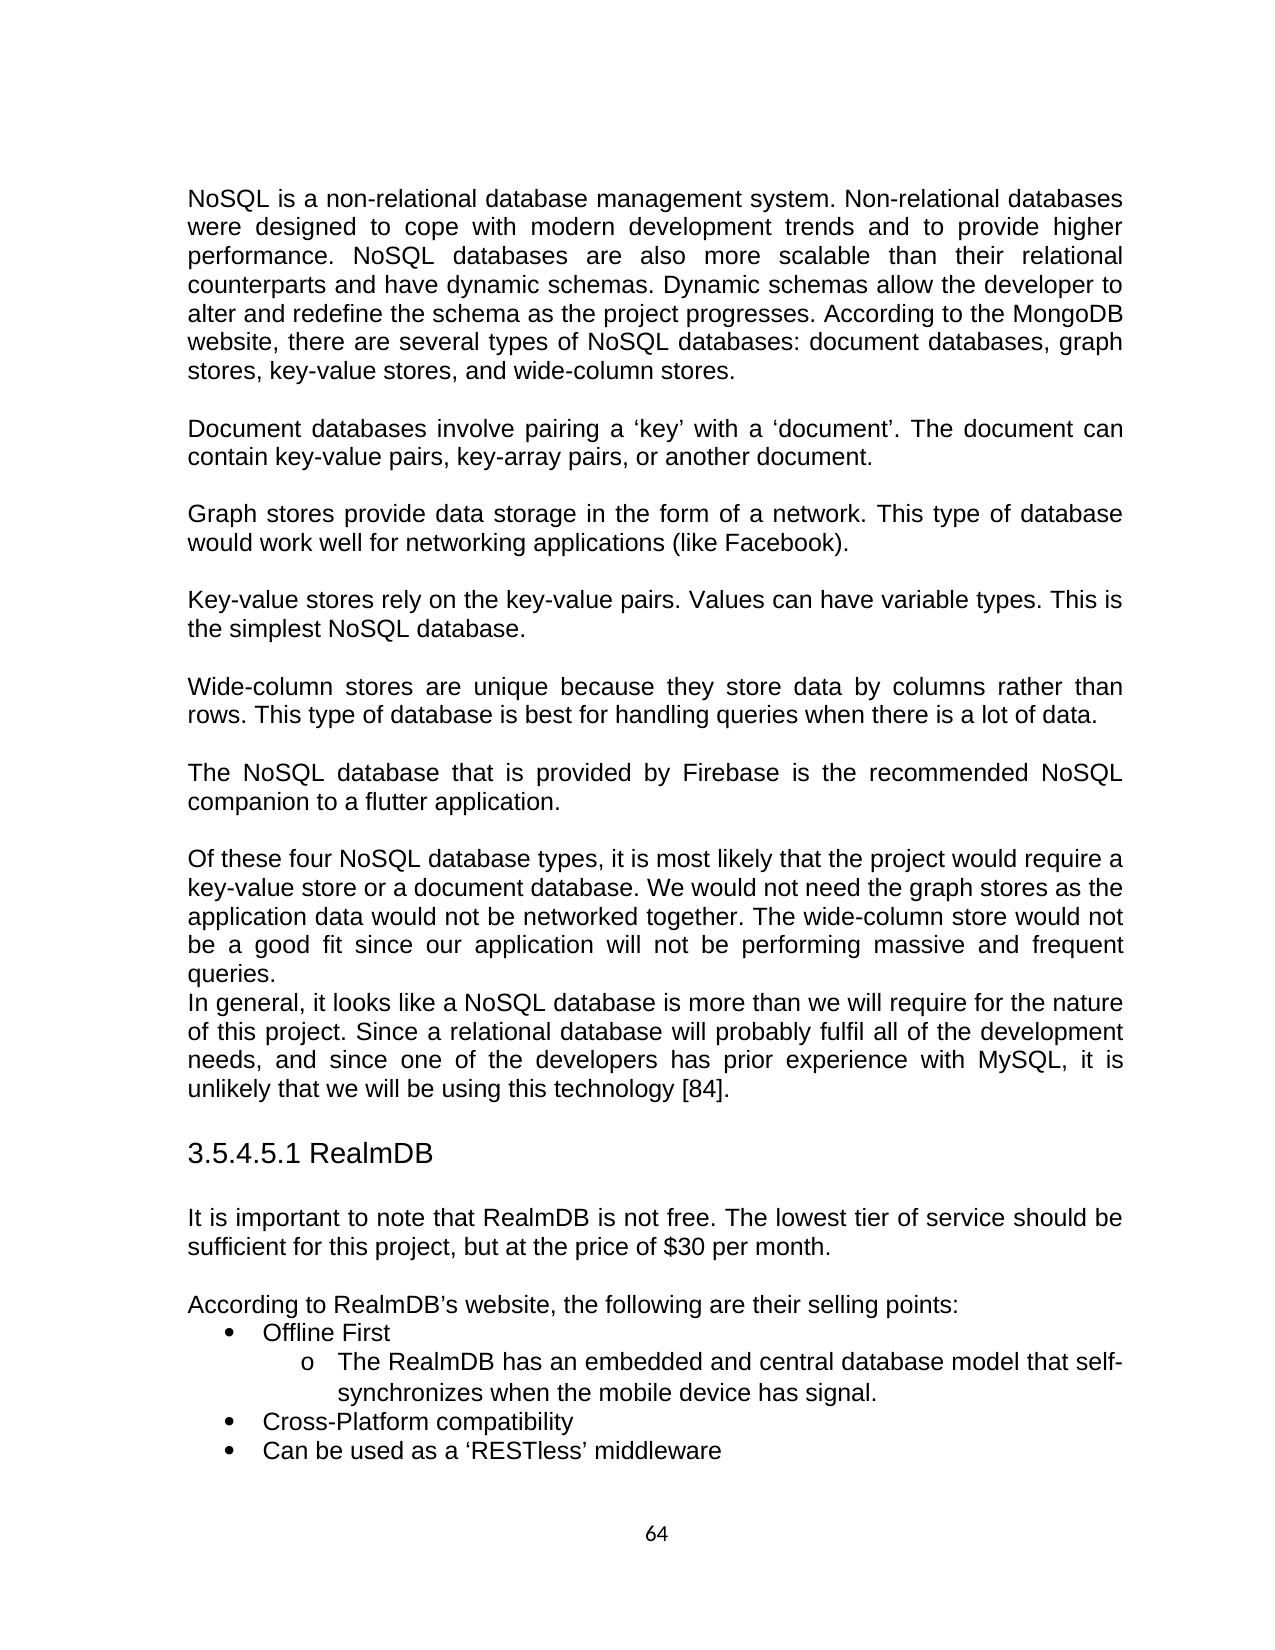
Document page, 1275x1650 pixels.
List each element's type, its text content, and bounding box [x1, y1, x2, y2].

list Cross-Platform compatibility [225, 1407, 1125, 1436]
text It is important to note that RealmDB is not free. The lowest tier of service should be sufficient for this project, but at the price of $30 per month. [187, 1203, 1125, 1261]
text Key-value stores rely on the key-value pairs. Values can have variable types. This is the simplest NoSQL database. [187, 585, 1125, 643]
text Document databases involve pairing a ‘key’ with a ‘document’. The document can contain key-value pairs, key-array pairs, or another document. [187, 413, 1125, 471]
text Of these four NoSQL database types, it is most likely that the project would require a key-value store or a document database. We would not need the graph stores as the application data would not be networked together. The wide-column store would not be a good fit since our application will not be performing massive and frequent queries. [187, 844, 1125, 988]
text According to RealmDB’s website, the following are their selling points: [187, 1290, 1125, 1318]
list The RealmDB has an embedded and central database model that self-synchronizes when the mobile device has signal. [300, 1347, 1125, 1407]
text The NoSQL database that is provided by Firebase is the recommended NoSQL companion to a flutter application. [187, 758, 1125, 815]
text NoSQL is a non-relational database management system. Non-relational databases were designed to cope with modern development trends and to provide higher performance. NoSQL databases are also more scalable than their relational counterparts and have dynamic schemas. Dynamic schemas allow the developer to alter and redefine the schema as the project progresses. According to the MongoDB website, there are several types of NoSQL databases: document databases, graph stores, key-value stores, and wide-column stores. [187, 183, 1125, 385]
text Graph stores provide data storage in the form of a network. This type of database would work well for networking applications (like Facebook). [187, 499, 1125, 557]
text In general, it looks like a NoSQL database is more than we will require for the nature of this project. Since a relational database will probably fulfil all of the development needs, and since one of the developers has prior experience with MySQL, it is unlikely that we will be using this technology [84]. [187, 988, 1125, 1103]
text Wide-column stores are unique because they store data by columns rather than rows. This type of database is best for handling queries when there is a lot of data. [187, 672, 1125, 729]
text 3.5.4.5.1 RealmDB [187, 1136, 1125, 1170]
list Offline First [225, 1318, 1125, 1347]
list Can be used as a ‘RESTless’ middleware [225, 1436, 1125, 1465]
